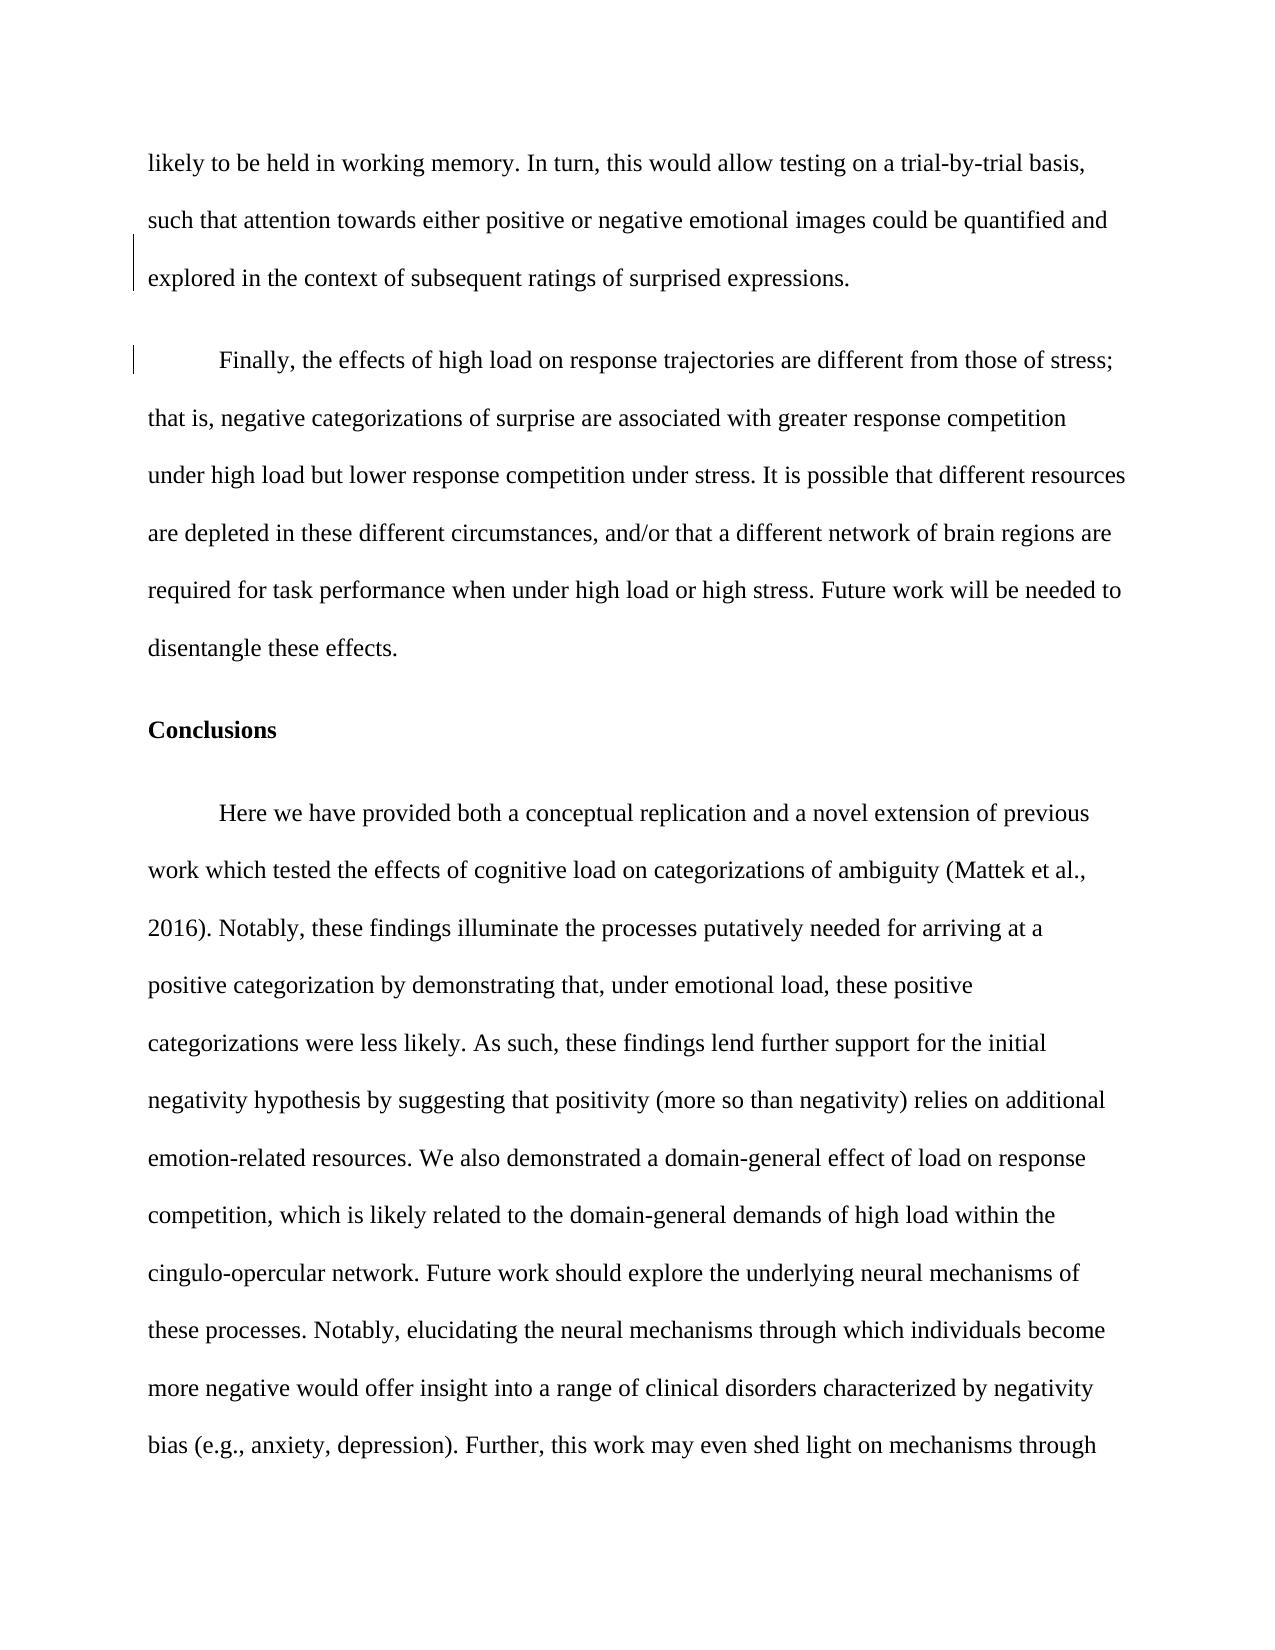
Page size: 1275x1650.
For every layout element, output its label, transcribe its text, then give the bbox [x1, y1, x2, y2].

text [148, 148, 1127, 291]
text Conclusions [148, 715, 1127, 744]
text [148, 798, 1127, 1459]
text Finally, the effects of high load on response trajectories are different from those of stress; that is, negative categorizations of surprise are associated with greater response competition under high load but lower response competition under stress. It is possible that different resources are depleted in these different circumstances, and/or that a different network of brain regions are required for task performance when under high load or high stress. Future work will be needed to disentangle these effects. [148, 345, 1127, 661]
